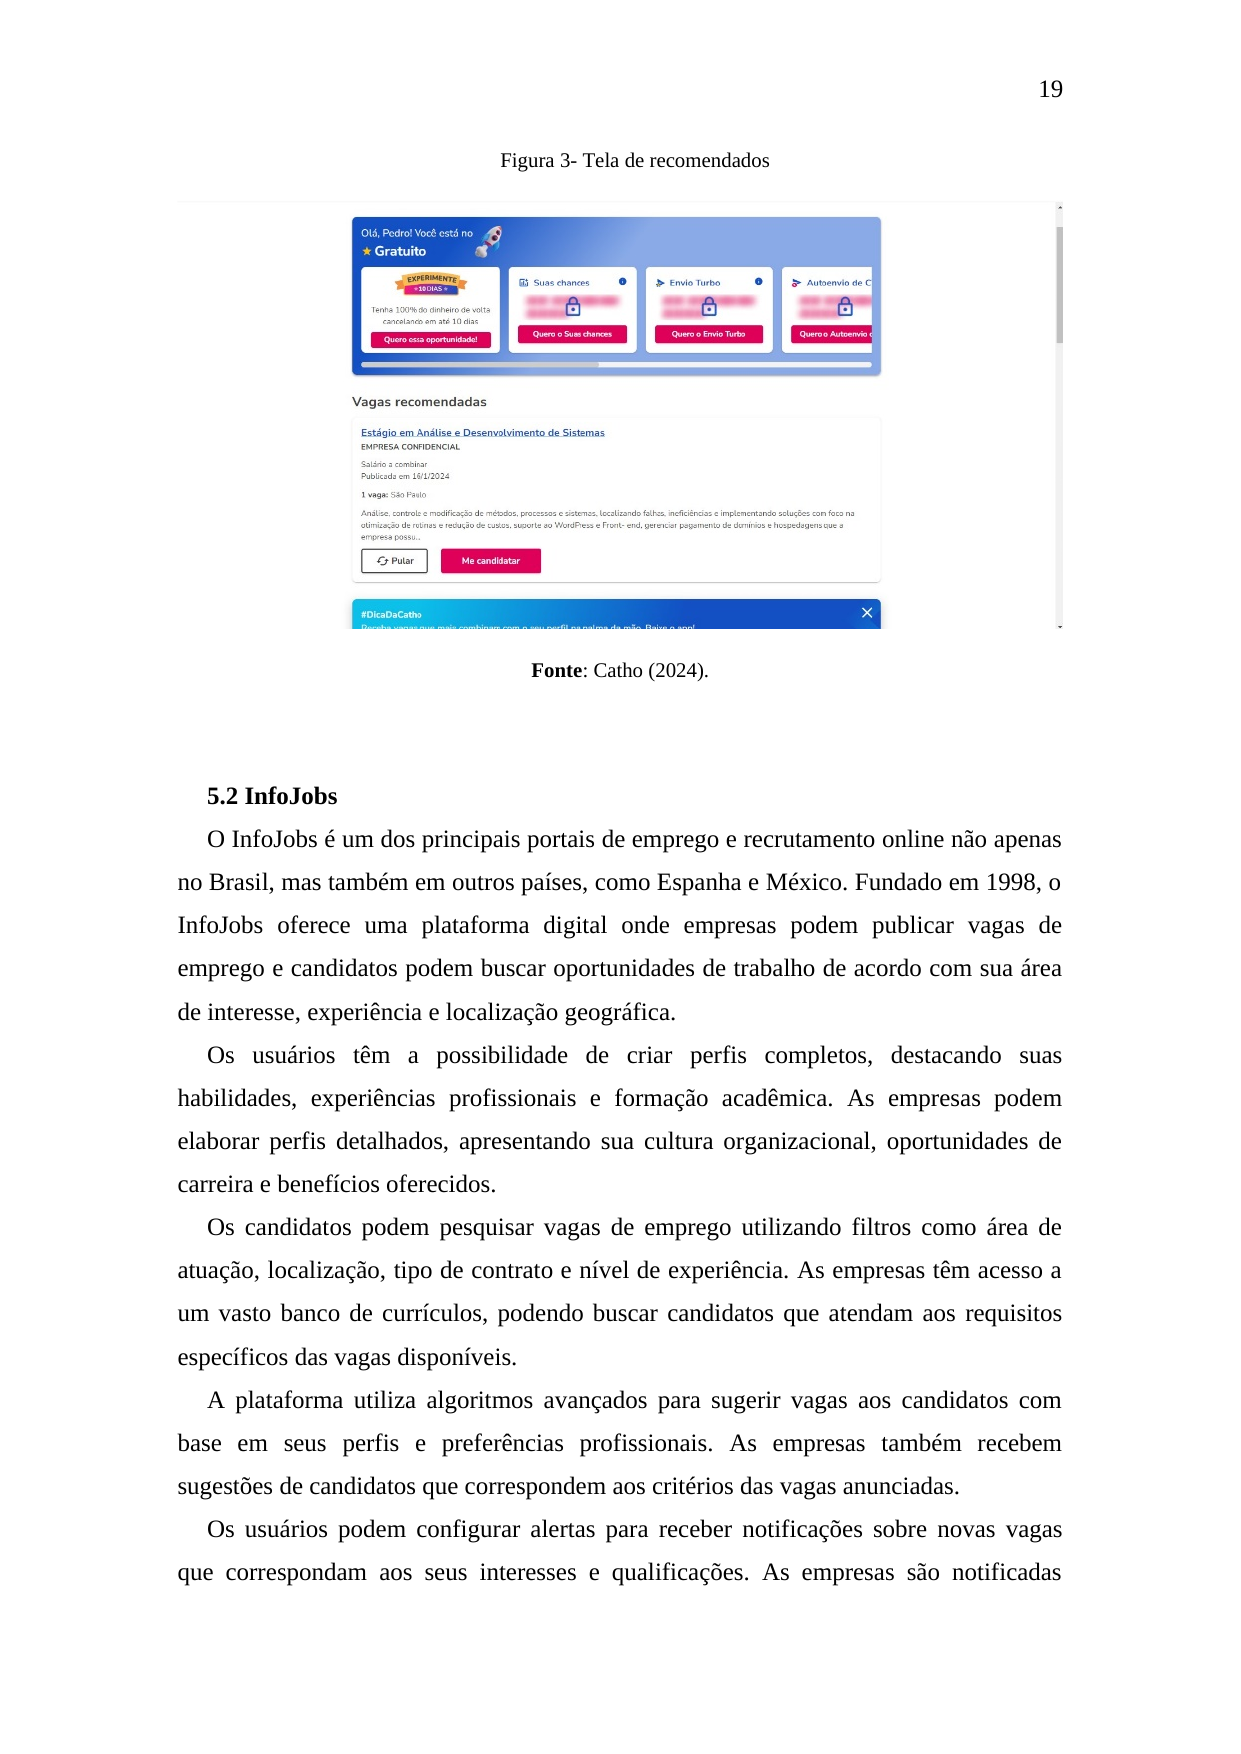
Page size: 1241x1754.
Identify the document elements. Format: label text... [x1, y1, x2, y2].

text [177, 1514, 1063, 1586]
text Figura 3- Tela de recomendados [177, 148, 1063, 172]
text A plataforma utiliza algoritmos avançados para sugerir vagas aos candidatos com base em seus perfis e preferências profissionais. As empresas também recebem sugestões de candidatos que correspondem aos critérios das vagas anunciadas. [177, 1385, 1063, 1500]
picture [177, 200, 1063, 629]
picture [359, 609, 423, 620]
picture [361, 623, 391, 629]
subtitle 5.2 InfoJobs [177, 781, 1063, 810]
text O InfoJobs é um dos principais portais de emprego e recrutamento online não apenas no Brasil, mas também em outros países, como Espanha e México. Fundado em 1998, o InfoJobs oferece uma plataforma digital onde empresas podem publicar vagas de emprego e candidatos podem buscar oportunidades de trabalho de acordo com sua área de interesse, experiência e localização geográfica. [177, 824, 1063, 1025]
text Os usuários têm a possibilidade de criar perfis completos, destacando suas habilidades, experiências profissionais e formação acadêmica. As empresas podem elaborar perfis detalhados, apresentando sua cultura organizacional, oportunidades de carreira e benefícios oferecidos. [177, 1040, 1063, 1198]
text Fonte: Catho (2024). [177, 658, 1063, 682]
text Os candidatos podem pesquisar vagas de emprego utilizando filtros como área de atuação, localização, tipo de contrato e nível de experiência. As empresas têm acesso a um vasto banco de currículos, podendo buscar candidatos que atendam aos requisitos específicos das vagas disponíveis. [177, 1212, 1063, 1370]
